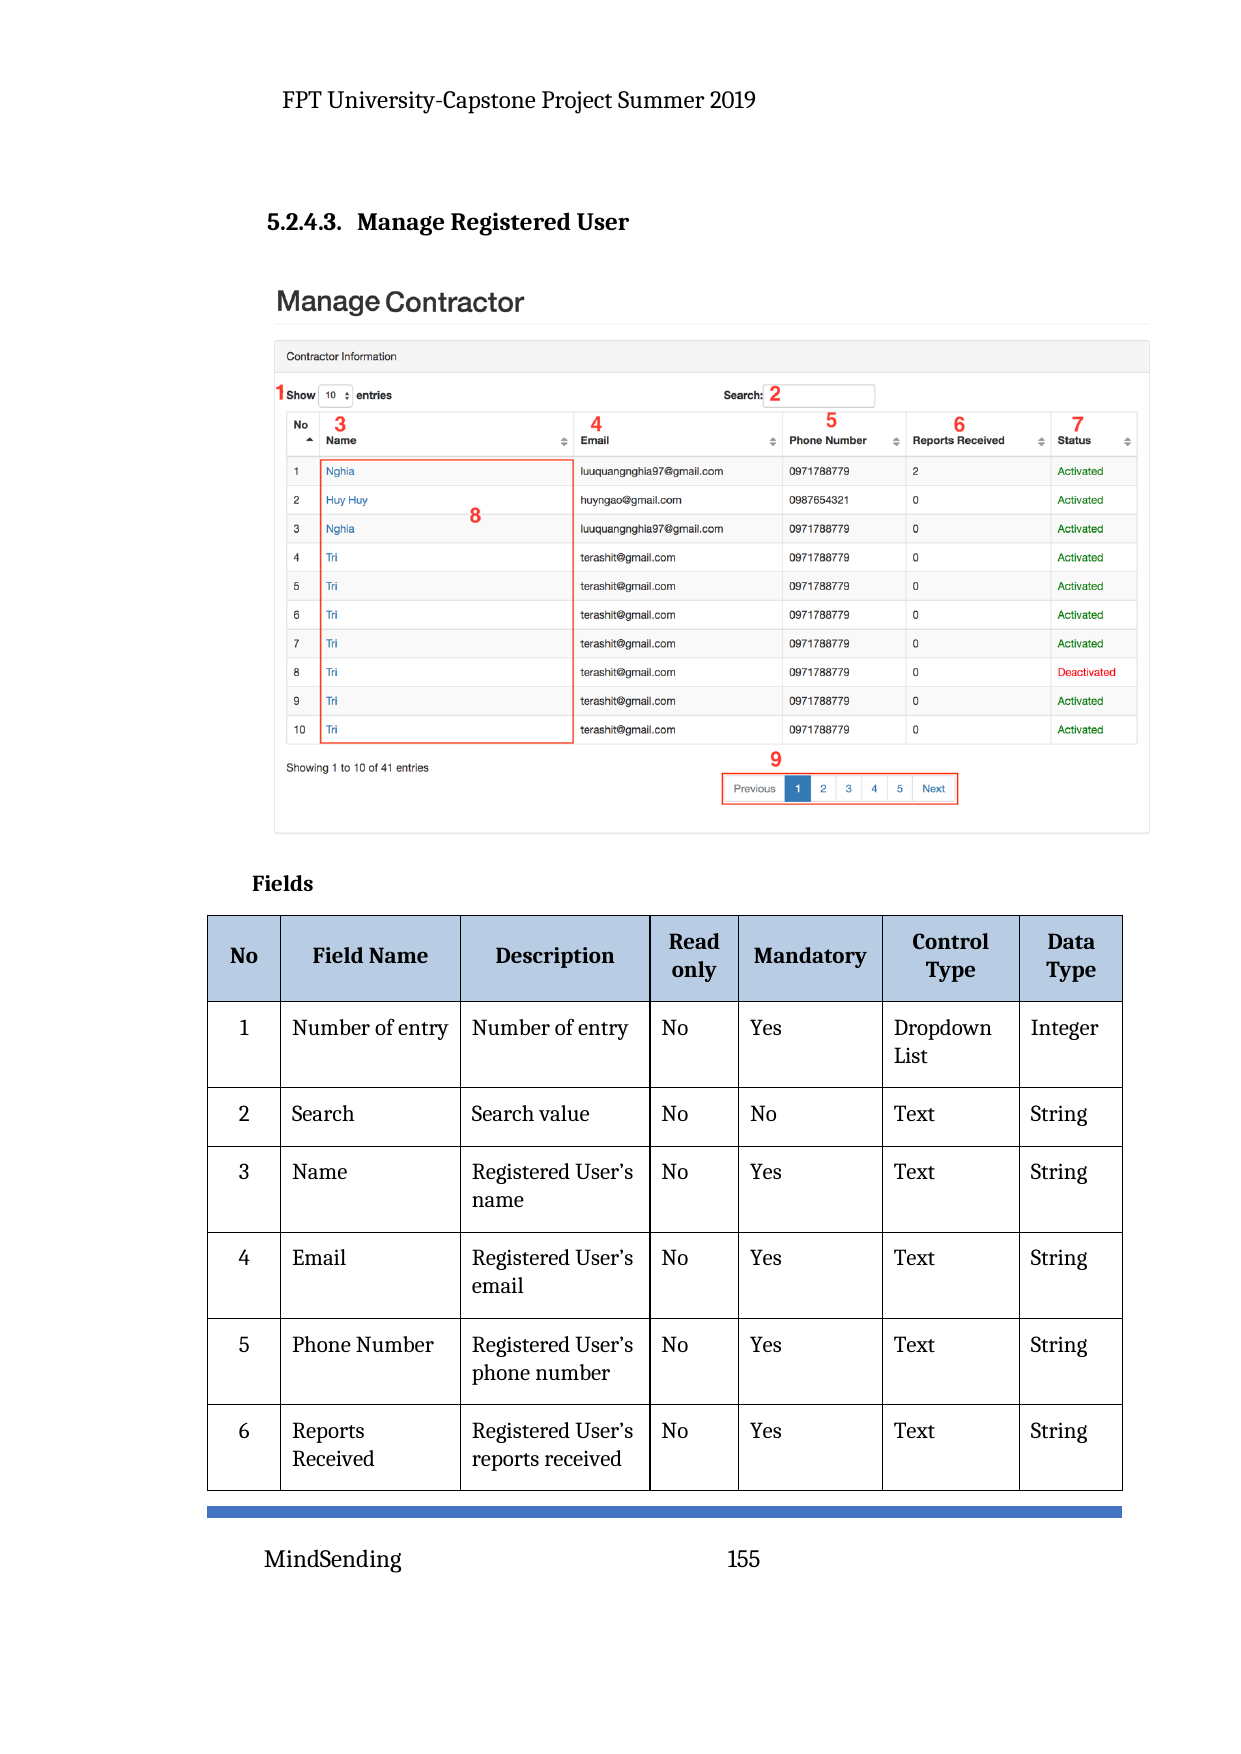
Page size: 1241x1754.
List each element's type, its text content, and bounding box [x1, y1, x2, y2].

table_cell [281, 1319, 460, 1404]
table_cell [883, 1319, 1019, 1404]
text Fields [252, 870, 1122, 897]
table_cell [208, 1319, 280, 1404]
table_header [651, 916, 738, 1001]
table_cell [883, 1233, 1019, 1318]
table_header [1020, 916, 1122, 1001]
subtitle Manage Registered User [207, 208, 1122, 237]
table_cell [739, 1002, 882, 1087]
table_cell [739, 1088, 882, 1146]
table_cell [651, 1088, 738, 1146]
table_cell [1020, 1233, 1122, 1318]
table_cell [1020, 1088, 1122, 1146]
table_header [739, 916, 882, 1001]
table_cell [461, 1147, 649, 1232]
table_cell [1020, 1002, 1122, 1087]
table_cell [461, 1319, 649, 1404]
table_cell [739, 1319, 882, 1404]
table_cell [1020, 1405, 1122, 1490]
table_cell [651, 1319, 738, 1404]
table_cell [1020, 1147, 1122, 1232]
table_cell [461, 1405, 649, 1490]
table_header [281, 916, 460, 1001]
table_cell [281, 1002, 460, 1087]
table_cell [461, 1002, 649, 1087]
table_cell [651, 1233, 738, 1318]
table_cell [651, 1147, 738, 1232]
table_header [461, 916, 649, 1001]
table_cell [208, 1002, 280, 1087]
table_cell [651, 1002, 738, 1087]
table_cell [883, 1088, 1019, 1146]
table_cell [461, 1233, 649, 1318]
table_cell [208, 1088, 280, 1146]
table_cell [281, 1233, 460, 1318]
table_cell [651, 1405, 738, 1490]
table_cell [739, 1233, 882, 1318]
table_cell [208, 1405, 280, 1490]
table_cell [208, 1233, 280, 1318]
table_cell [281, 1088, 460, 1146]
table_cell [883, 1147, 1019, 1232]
picture [251, 255, 1167, 852]
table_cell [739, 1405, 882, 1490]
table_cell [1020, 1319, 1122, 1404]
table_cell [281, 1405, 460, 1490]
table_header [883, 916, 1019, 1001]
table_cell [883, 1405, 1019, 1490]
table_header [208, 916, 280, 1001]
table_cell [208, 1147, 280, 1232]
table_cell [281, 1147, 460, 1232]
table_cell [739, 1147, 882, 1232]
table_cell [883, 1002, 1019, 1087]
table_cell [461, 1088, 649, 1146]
